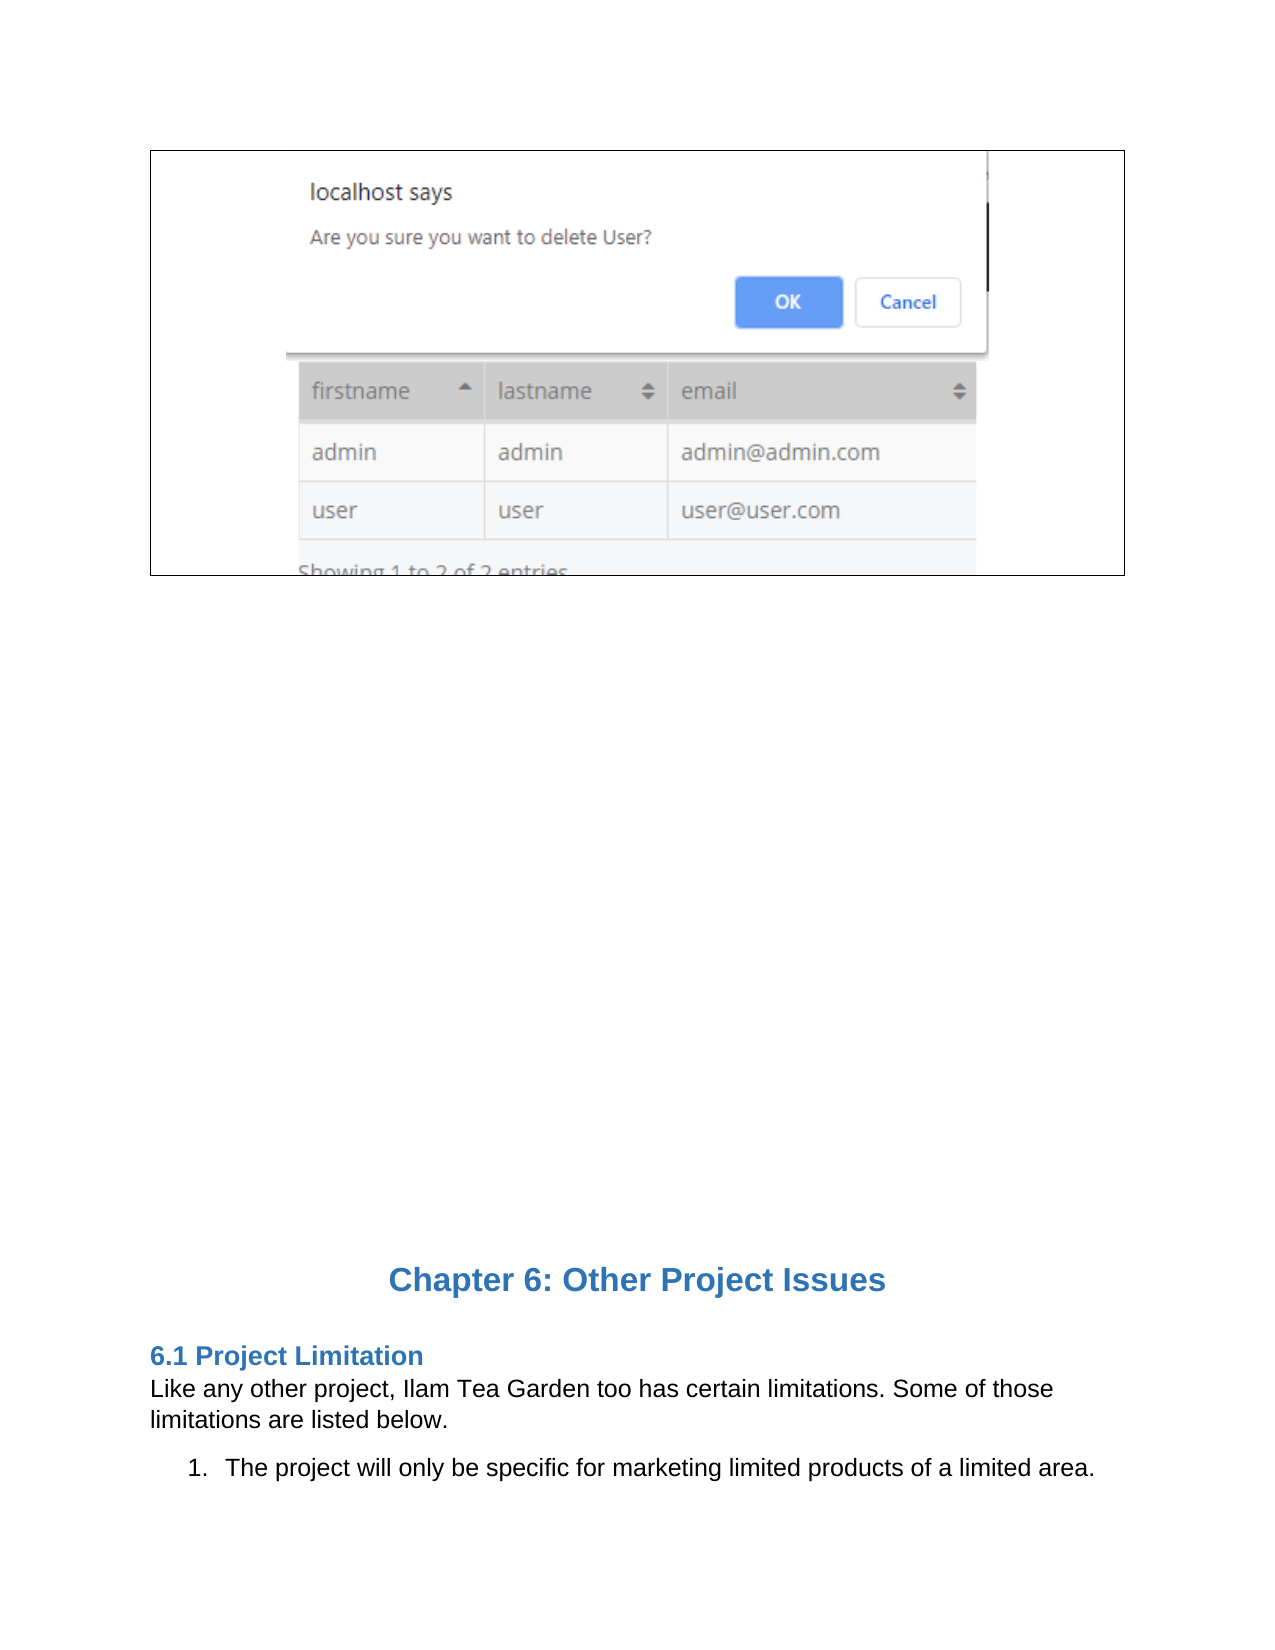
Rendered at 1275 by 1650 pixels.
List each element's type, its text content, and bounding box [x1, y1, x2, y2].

subtitle 6.1 Project Limitation [150, 1340, 1125, 1372]
text Like any other project, Ilam Tea Garden too has certain limitations. Some of those limitations are listed below. [150, 1374, 1125, 1434]
table_cell [151, 151, 298, 574]
subtitle Chapter 6: Other Project Issues [150, 1260, 1125, 1299]
list The project will only be specific for marketing limited products of a limited area. [187, 1453, 1125, 1482]
table_cell [977, 151, 1124, 574]
picture [286, 151, 990, 575]
